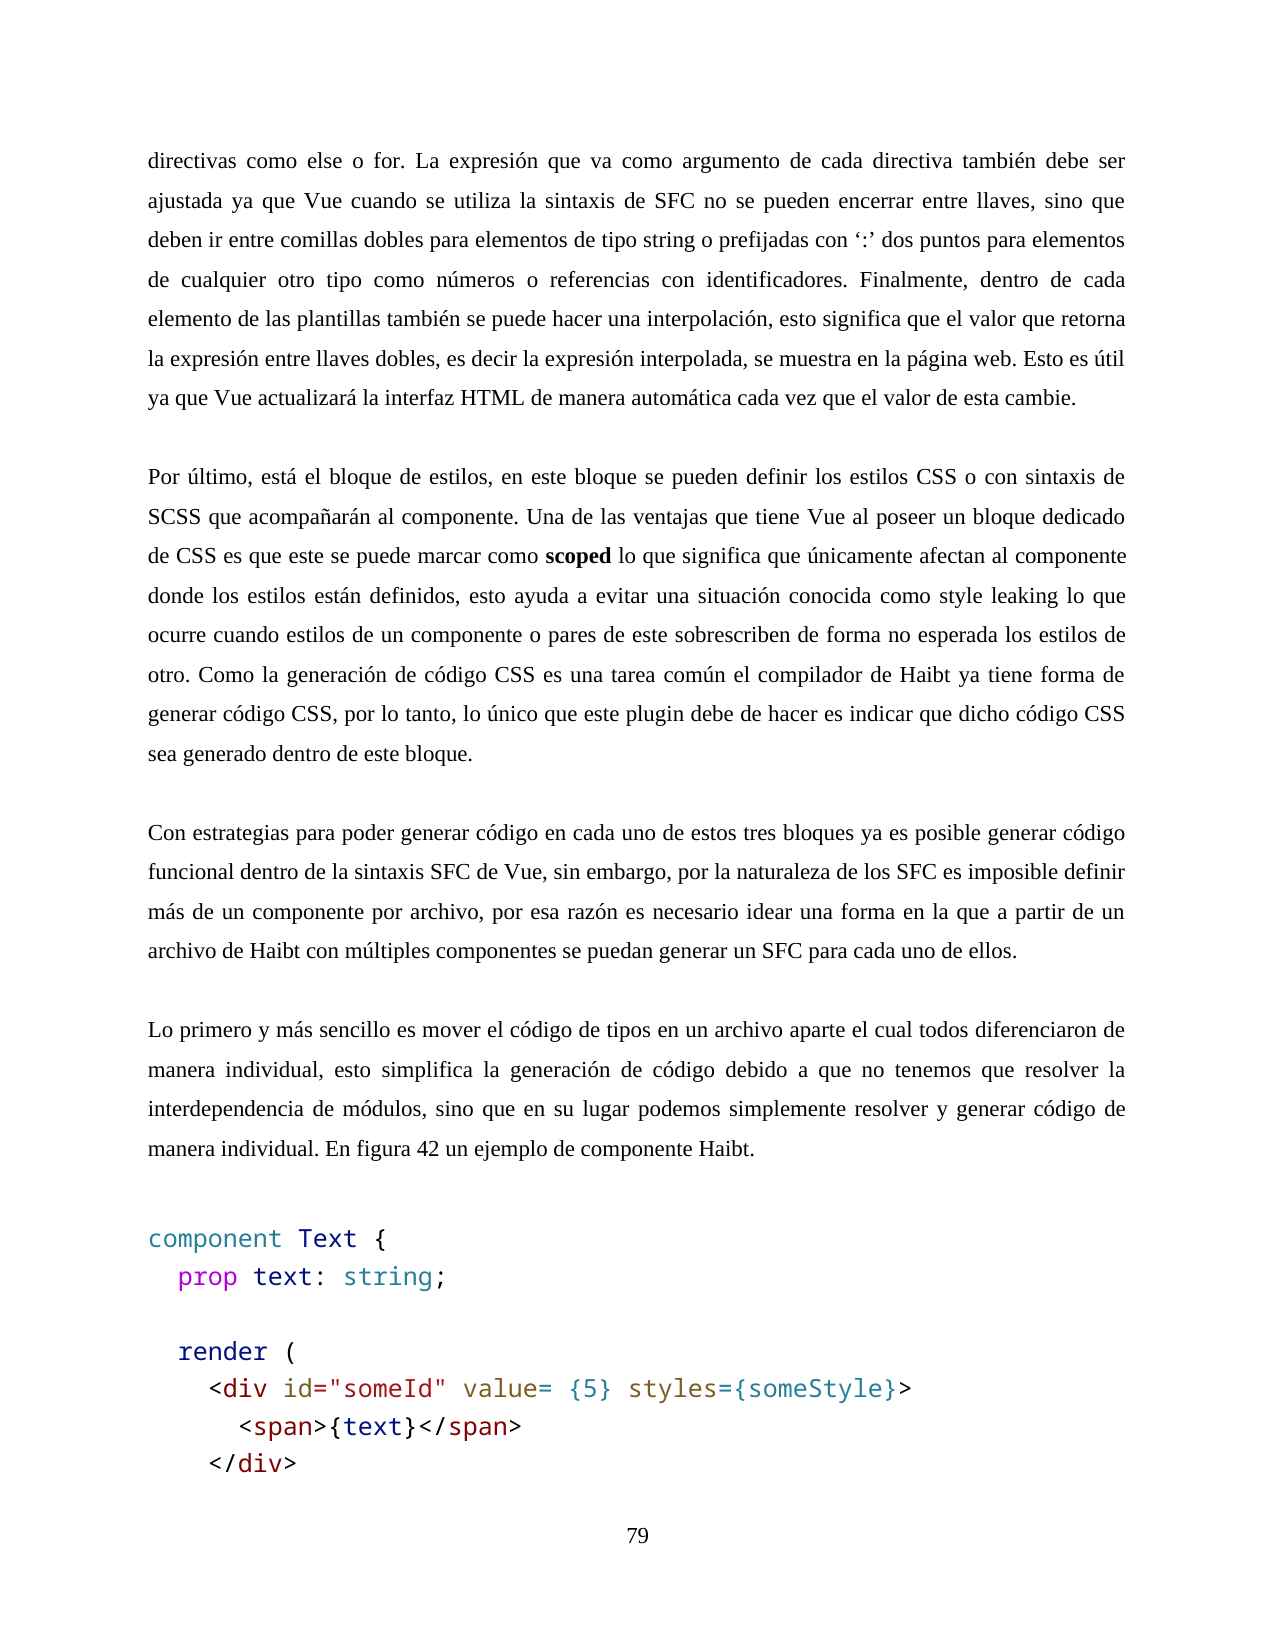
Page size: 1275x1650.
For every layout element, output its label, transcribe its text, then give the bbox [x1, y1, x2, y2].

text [148, 148, 1127, 411]
text <div id="someId" value= {5} styles={someStyle}> [148, 1367, 1127, 1405]
text component Text { [148, 1217, 1127, 1255]
text render ( [148, 1330, 1127, 1367]
text prop text: string; [148, 1255, 1127, 1292]
text </div> [148, 1442, 1127, 1480]
text Con estrategias para poder generar código en cada uno de estos tres bloques ya es posible generar código funcional dentro de la sintaxis SFC de Vue, sin embargo, por la naturaleza de los SFC es imposible definir más de un componente por archivo, por esa razón es necesario idear una forma en la que a partir de un archivo de Haibt con múltiples componentes se puedan generar un SFC para cada uno de ellos. [148, 819, 1127, 963]
text Por último, está el bloque de estilos, en este bloque se pueden definir los estilos CSS o con sintaxis de SCSS que acompañarán al componente. Una de las ventajas que tiene Vue al poseer un bloque dedicado de CSS es que este se puede marcar como scoped lo que significa que únicamente afectan al componente donde los estilos están definidos, esto ayuda a evitar una situación conocida como style leaking lo que ocurre cuando estilos de un componente o pares de este sobrescriben de forma no esperada los estilos de otro. Como la generación de código CSS es una tarea común el compilador de Haibt ya tiene forma de generar código CSS, por lo tanto, lo único que este plugin debe de hacer es indicar que dicho código CSS sea generado dentro de este bloque. [148, 463, 1127, 766]
text <span>{text}</span> [148, 1405, 1127, 1442]
text Lo primero y más sencillo es mover el código de tipos en un archivo aparte el cual todos diferenciaron de manera individual, esto simplifica la generación de código debido a que no tenemos que resolver la interdependencia de módulos, sino que en su lugar podemos simplemente resolver y generar código de manera individual. En figura 42 un ejemplo de componente Haibt. [148, 1016, 1127, 1161]
